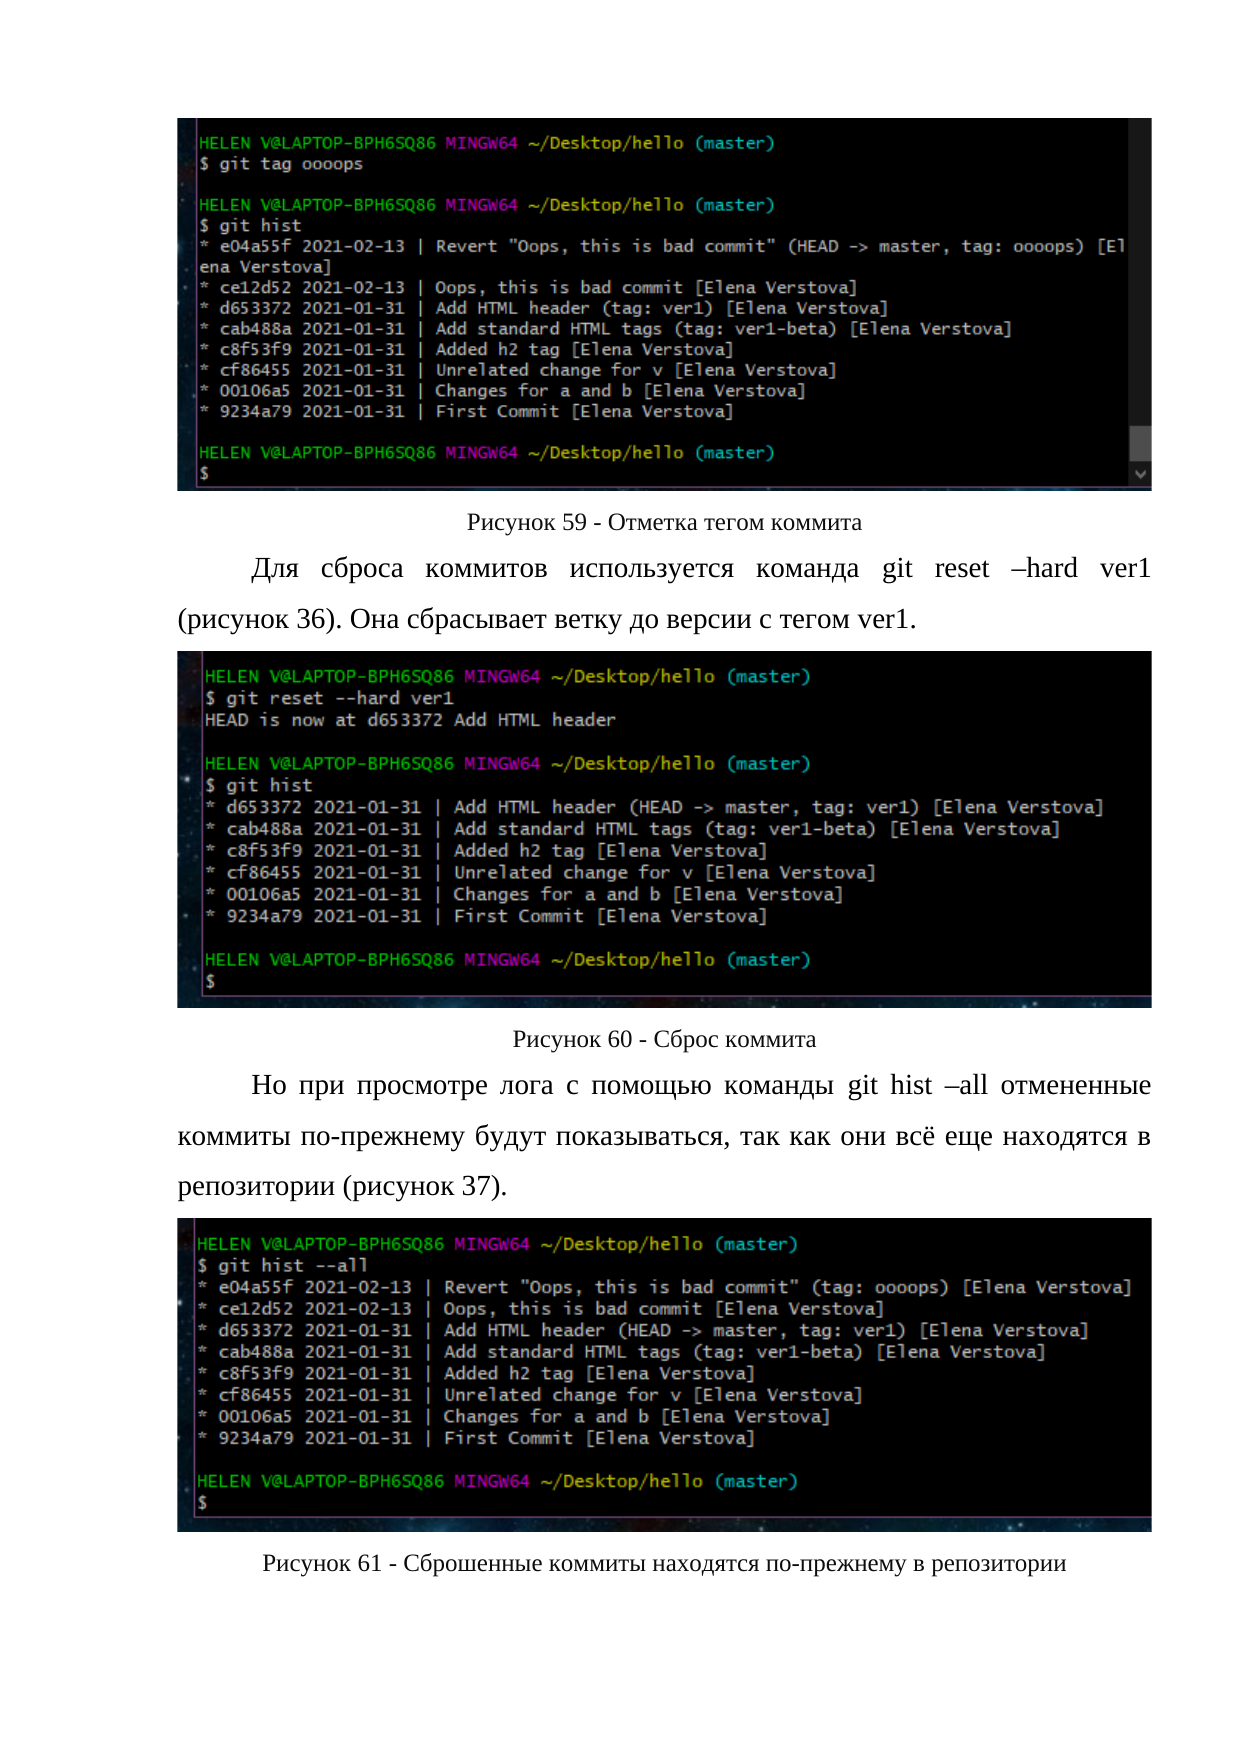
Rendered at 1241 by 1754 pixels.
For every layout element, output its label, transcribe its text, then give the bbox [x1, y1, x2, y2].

picture [177, 118, 1152, 491]
picture [177, 1218, 1152, 1532]
picture [177, 651, 1152, 1008]
text Для сброса коммитов используется команда git reset –hard ver1 (рисунок 36). Она сбрасывает ветку до версии с тегом ver1. [177, 550, 1152, 634]
text Рисунок 59 - Отметка тегом коммита [177, 507, 1152, 536]
text Рисунок 60 - Сброс коммита [177, 1024, 1152, 1053]
text Рисунок 61 - Сброшенные коммиты находятся по-прежнему в репозитории [177, 1548, 1152, 1577]
text Но при просмотре лога с помощью команды git hist –all отмененные коммиты по-прежнему будут показываться, так как они всё еще находятся в репозитории (рисунок 37). [177, 1067, 1152, 1201]
